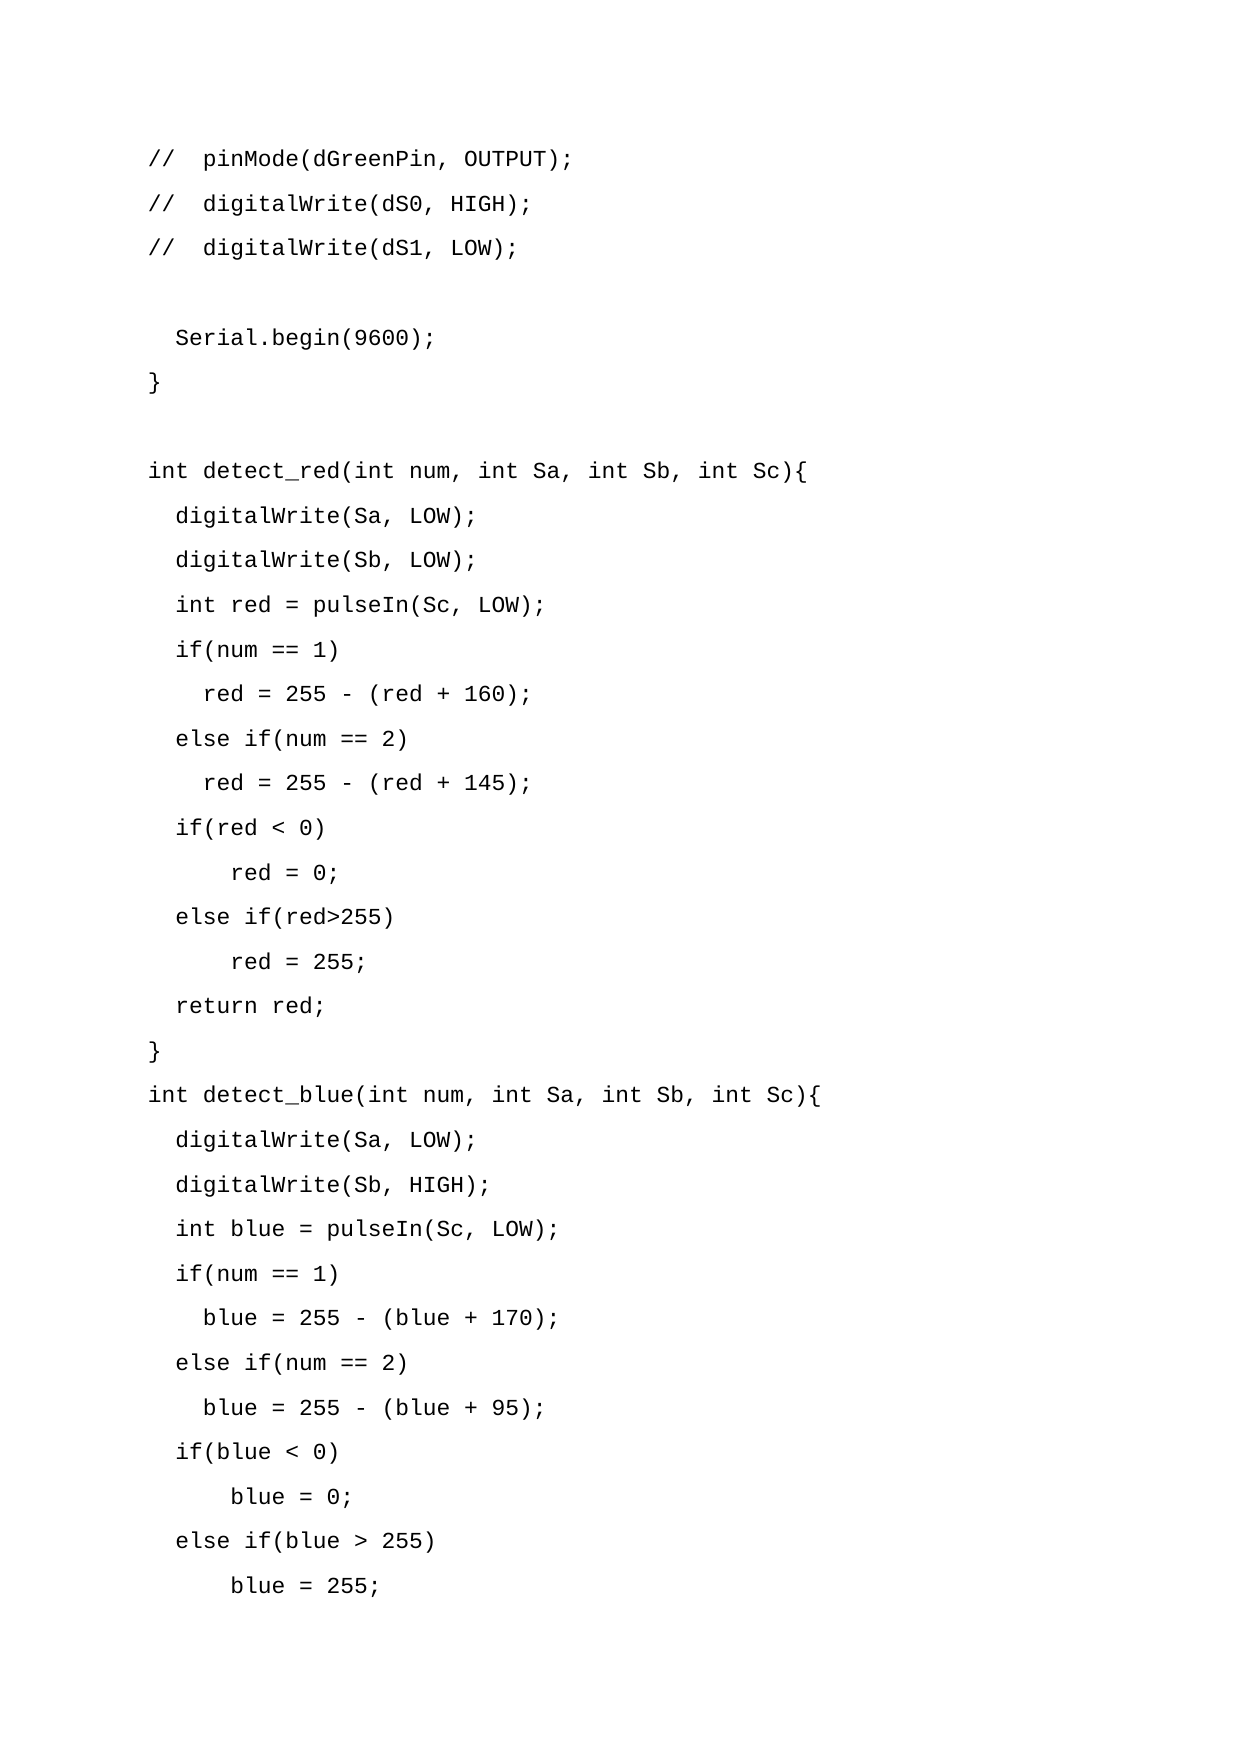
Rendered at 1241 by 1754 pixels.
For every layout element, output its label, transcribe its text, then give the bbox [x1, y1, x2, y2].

text int detect_red(int num, int Sa, int Sb, int Sc){ [148, 460, 1093, 486]
text if(red < 0) [148, 816, 1093, 842]
text if(num == 1) [148, 638, 1093, 664]
text digitalWrite(Sa, LOW); [148, 1128, 1093, 1154]
text return red; [148, 995, 1093, 1021]
text Serial.begin(9600); [148, 326, 1093, 352]
text red = 255 - (red + 145); [148, 772, 1093, 798]
text blue = 255; [148, 1574, 1093, 1600]
text int blue = pulseIn(Sc, LOW); [148, 1218, 1093, 1243]
text blue = 255 - (blue + 95); [148, 1396, 1093, 1422]
text int detect_blue(int num, int Sa, int Sb, int Sc){ [148, 1084, 1093, 1110]
text digitalWrite(Sb, HIGH); [148, 1173, 1093, 1199]
text int red = pulseIn(Sc, LOW); [148, 593, 1093, 619]
text } [148, 1039, 1093, 1065]
text red = 0; [148, 861, 1093, 887]
text } [148, 371, 1093, 396]
text // digitalWrite(dS0, HIGH); [148, 192, 1093, 218]
text else if(num == 2) [148, 1351, 1093, 1377]
text if(num == 1) [148, 1262, 1093, 1288]
text red = 255; [148, 950, 1093, 976]
text digitalWrite(Sb, LOW); [148, 549, 1093, 575]
text else if(num == 2) [148, 727, 1093, 753]
text digitalWrite(Sa, LOW); [148, 504, 1093, 530]
text else if(blue > 255) [148, 1530, 1093, 1556]
text blue = 255 - (blue + 170); [148, 1307, 1093, 1333]
text // pinMode(dGreenPin, OUTPUT); [148, 148, 1093, 173]
text if(blue < 0) [148, 1441, 1093, 1466]
text blue = 0; [148, 1485, 1093, 1511]
text red = 255 - (red + 160); [148, 683, 1093, 708]
text // digitalWrite(dS1, LOW); [148, 237, 1093, 263]
text else if(red>255) [148, 906, 1093, 931]
